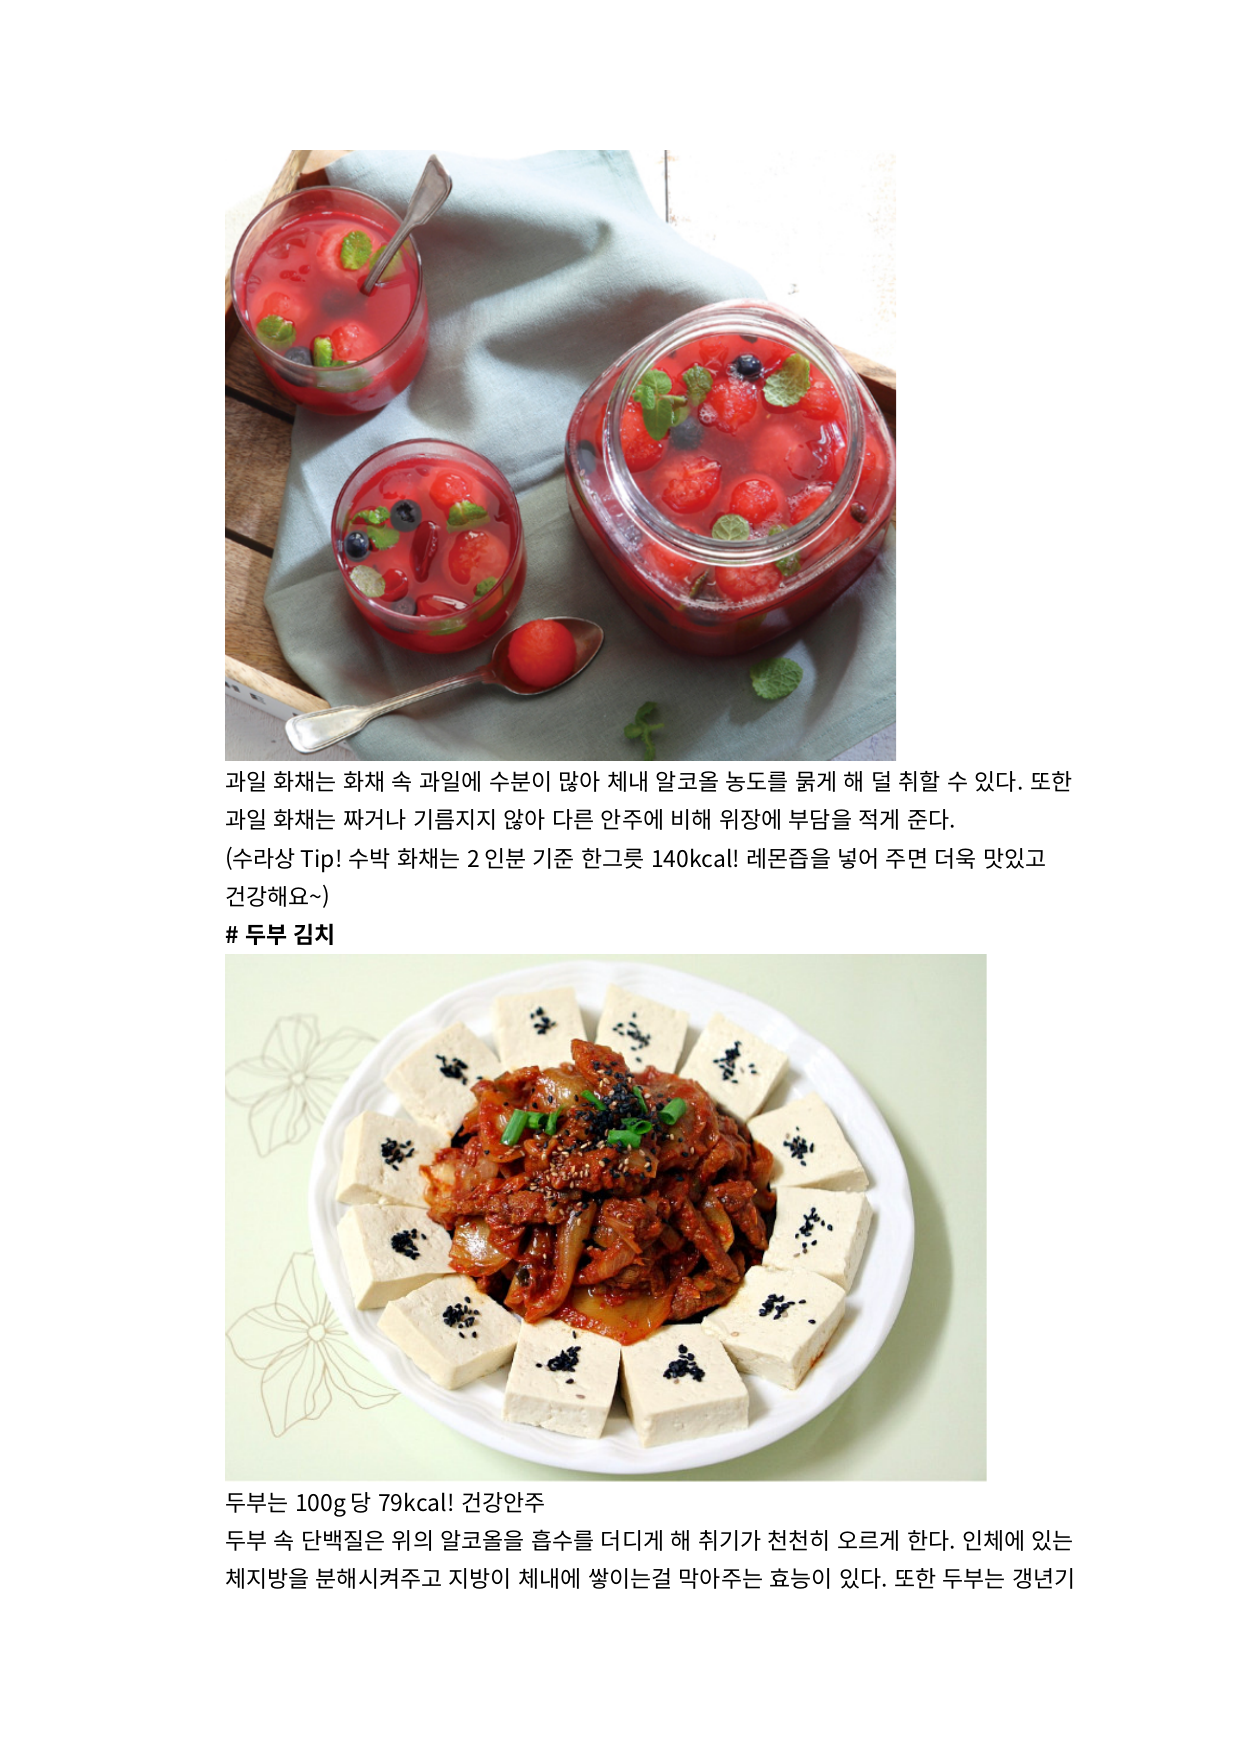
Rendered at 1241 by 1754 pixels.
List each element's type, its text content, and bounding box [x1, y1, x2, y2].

text (수라상Tip! 수박 화채는 2인분 기준 한그릇 140kcal! 레몬즙을 넣어 주면 더욱 맛있고 건강해요~) [225, 840, 1090, 912]
picture [225, 954, 987, 1482]
text 과일 화채는 화채 속 과일에 수분이 많아 체내 알코올 농도를 묽게 해 덜 취할 수 있다. 또한 과일 화채는 짜거나 기름지지 않아 다른 안주에 비해 위장에 부담을 적게 준다. [225, 764, 1090, 836]
text # 두부 김치 [225, 917, 1090, 950]
text 두부는 100g당 79kcal! 건강안주 [225, 1485, 1090, 1518]
picture [225, 150, 897, 761]
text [225, 1523, 1090, 1594]
